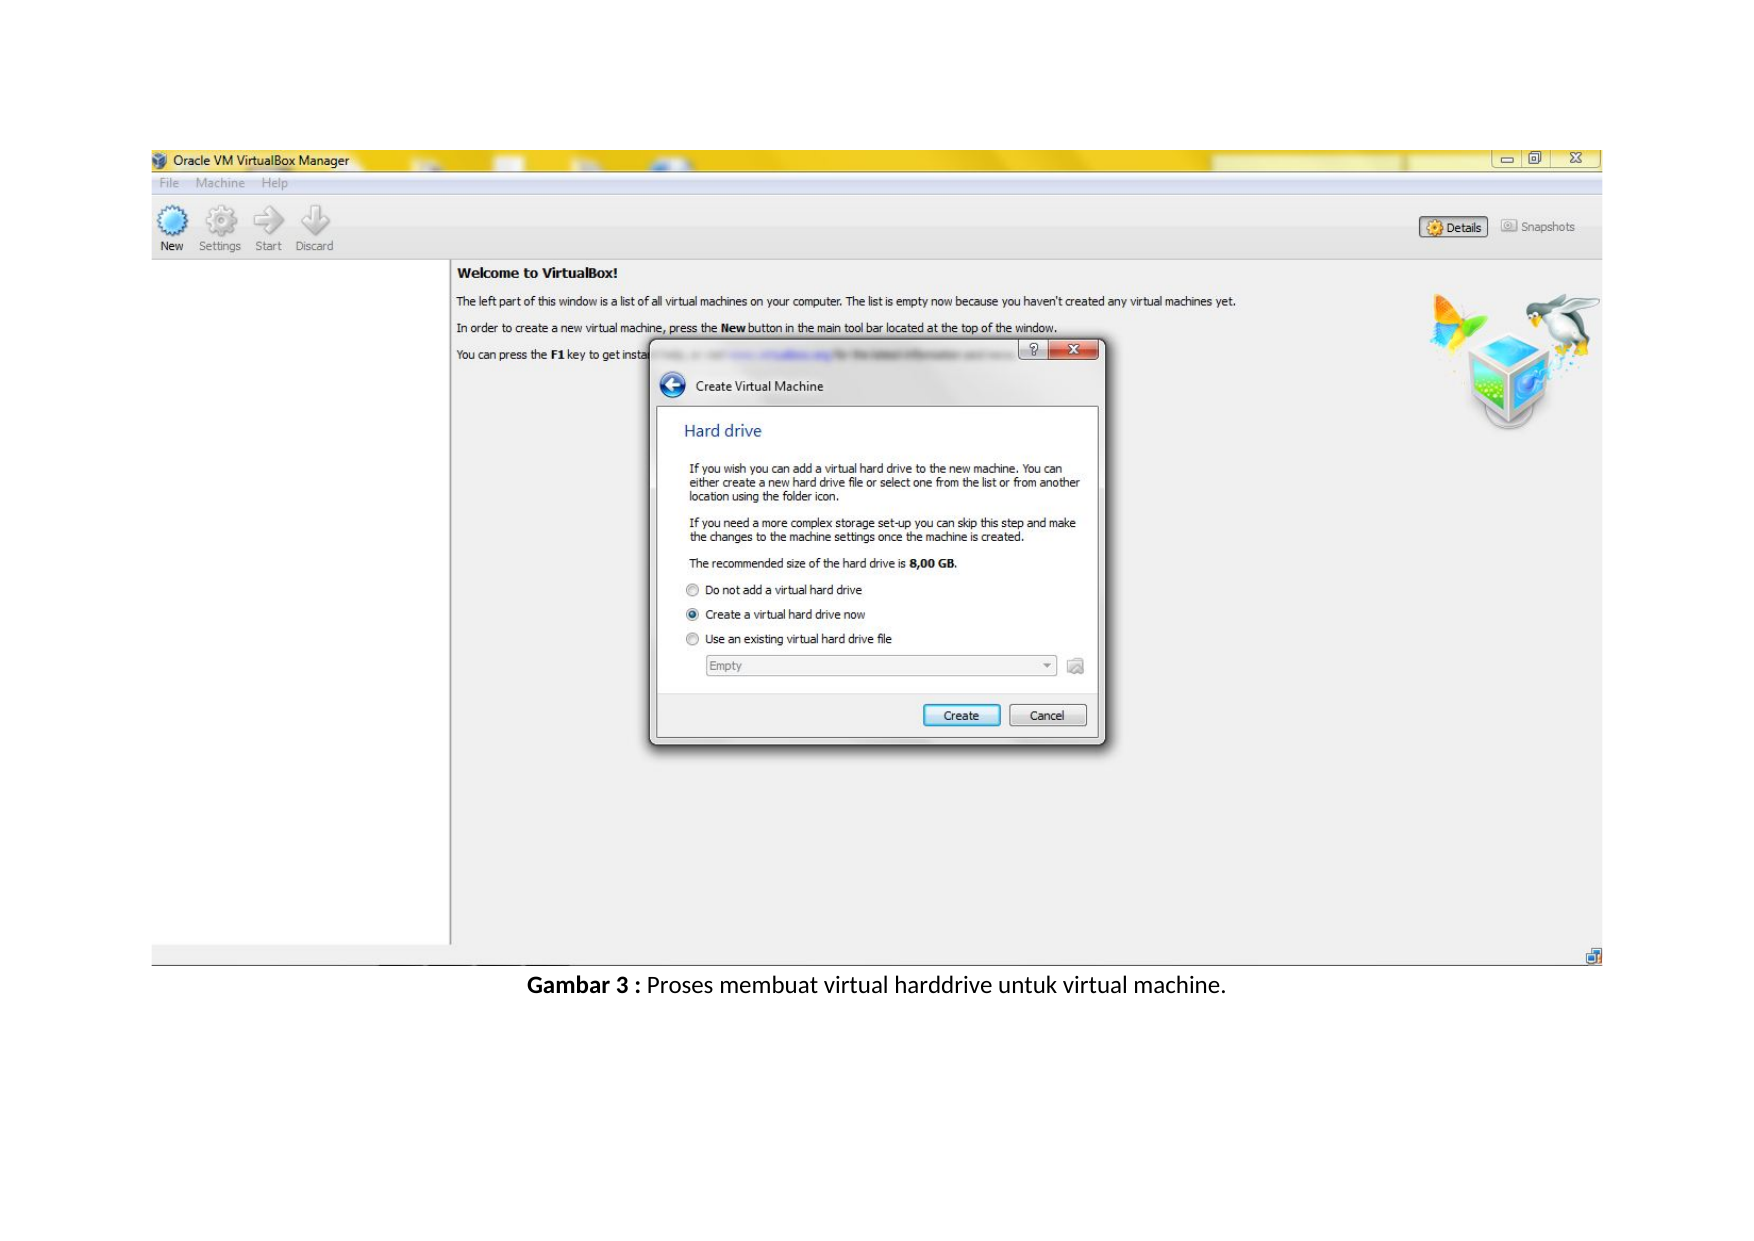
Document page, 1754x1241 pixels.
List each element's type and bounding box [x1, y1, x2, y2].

picture [151, 150, 1603, 966]
text [150, 150, 1604, 1000]
